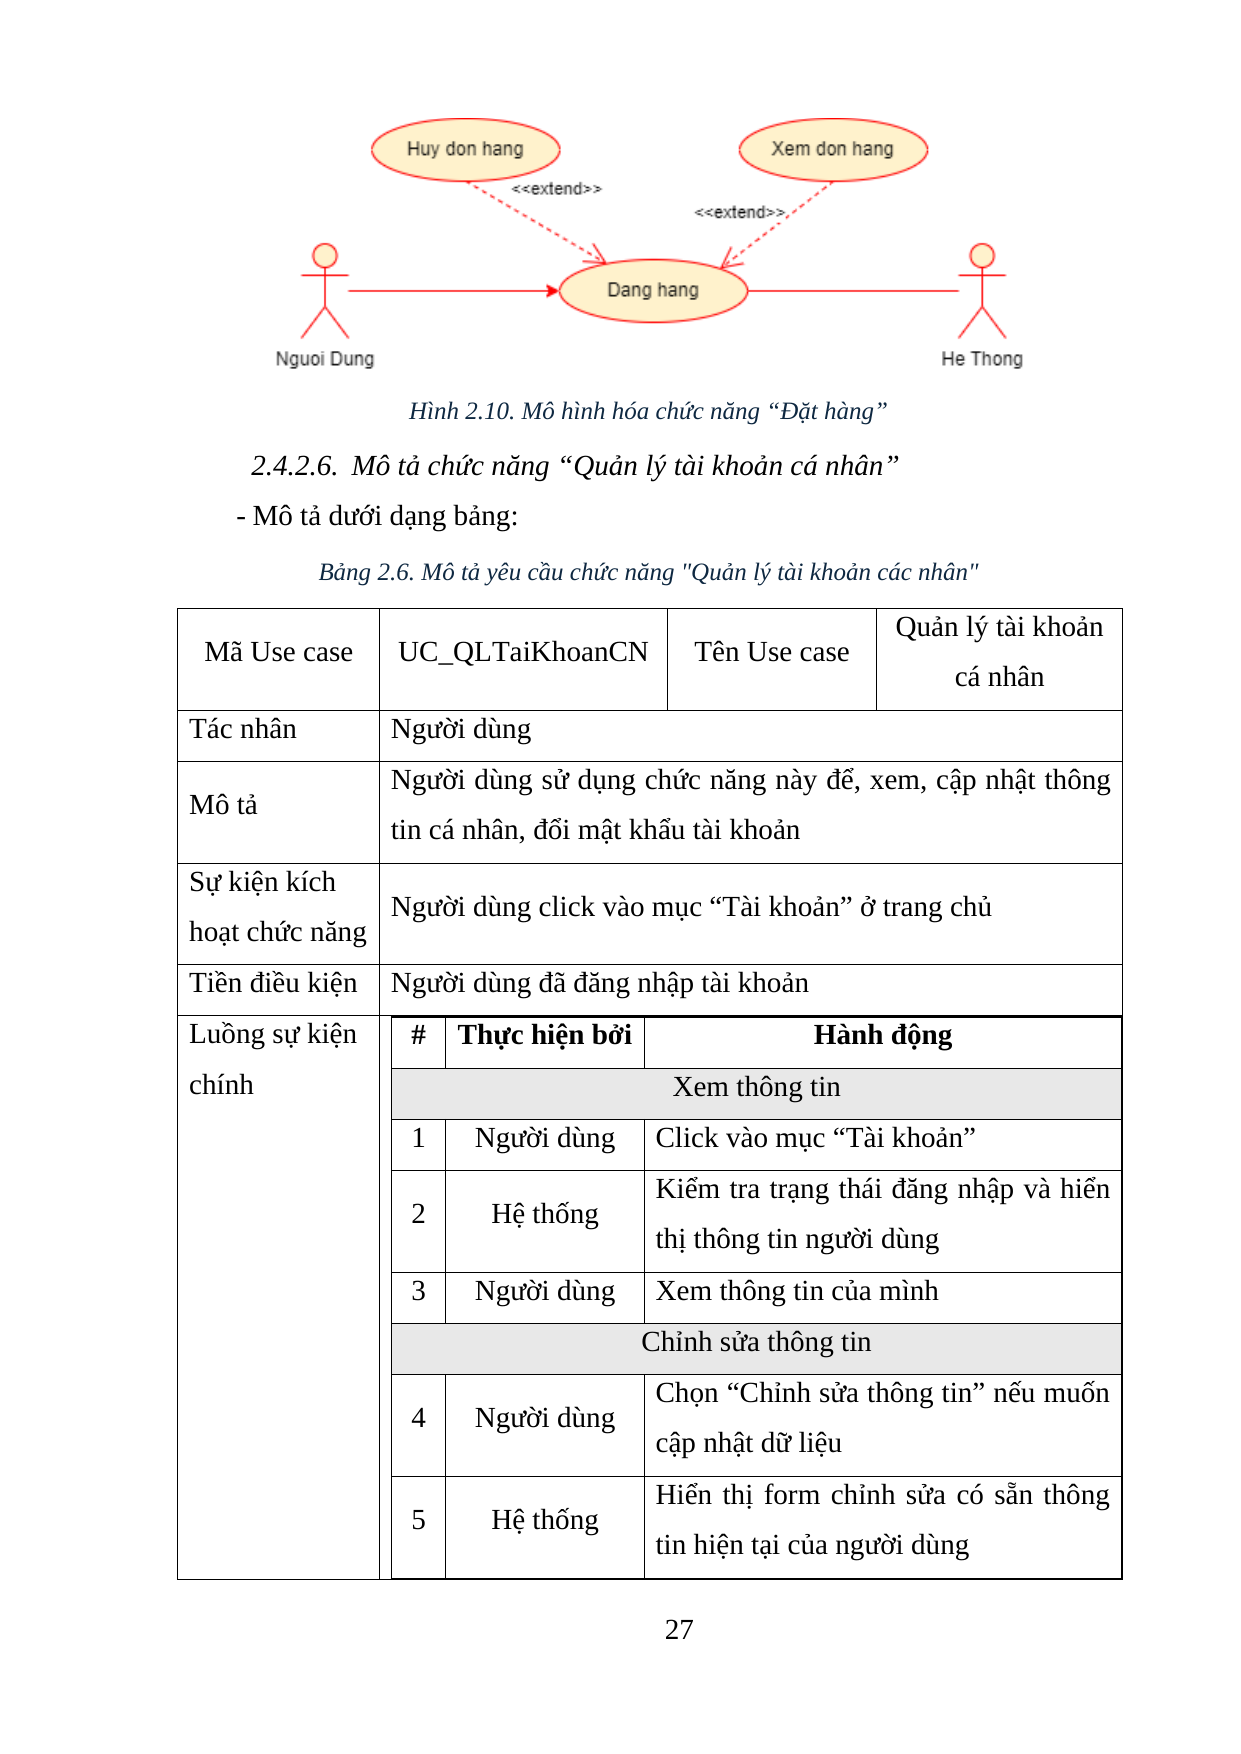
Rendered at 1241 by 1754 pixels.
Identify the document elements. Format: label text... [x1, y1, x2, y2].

table_cell Người dùng sử dụng chức năng này để, xem, cập nhật thông tin cá nhân, đổi mật khẩu tài khoản [380, 762, 1122, 863]
table_cell [392, 1477, 445, 1578]
table_cell [446, 1171, 644, 1272]
table_cell Sự kiện kích hoạt chức năng [178, 864, 379, 964]
table_cell [392, 1375, 445, 1476]
table_cell [392, 1171, 445, 1272]
table_cell [392, 1018, 445, 1068]
table_cell [645, 1120, 1121, 1170]
table_cell Người dùng đã đăng nhập tài khoản [380, 965, 1122, 1015]
table_cell [392, 1120, 445, 1170]
table_header Quản lý tài khoản cá nhân [877, 609, 1122, 710]
subtitle Mô tả chức năng “Quản lý tài khoản cá nhân” [251, 448, 1122, 481]
table_header UC_QLTaiKhoanCN [380, 609, 667, 710]
table_cell [645, 1273, 1121, 1323]
table_cell Luồng sự kiện chính [178, 1016, 379, 1578]
table_header Tên Use case [668, 609, 876, 710]
text Bảng 2.6. Mô tả yêu cầu chức năng "Quản lý tài khoản các nhân" [177, 557, 1122, 586]
text Mô tả dưới dạng bảng: [177, 498, 1122, 532]
table_cell [446, 1120, 644, 1170]
table_cell [446, 1375, 644, 1476]
table_cell [645, 1375, 1121, 1476]
table_cell [380, 1016, 391, 1578]
table_cell Mô tả [178, 762, 379, 863]
table_header Mã Use case [178, 609, 379, 710]
table_cell [645, 1018, 1121, 1068]
table_cell Người dùng [380, 711, 1122, 761]
table_cell Tiền điều kiện [178, 965, 379, 1015]
picture [276, 118, 1024, 372]
table_cell [446, 1273, 644, 1323]
table_cell [645, 1171, 1121, 1272]
table_cell Tác nhân [178, 711, 379, 761]
table_cell [446, 1018, 644, 1068]
table_cell Người dùng click vào mục “Tài khoản” ở trang chủ [380, 864, 1122, 964]
table_cell [392, 1273, 445, 1323]
table_cell [446, 1477, 644, 1578]
table_cell [645, 1477, 1121, 1578]
